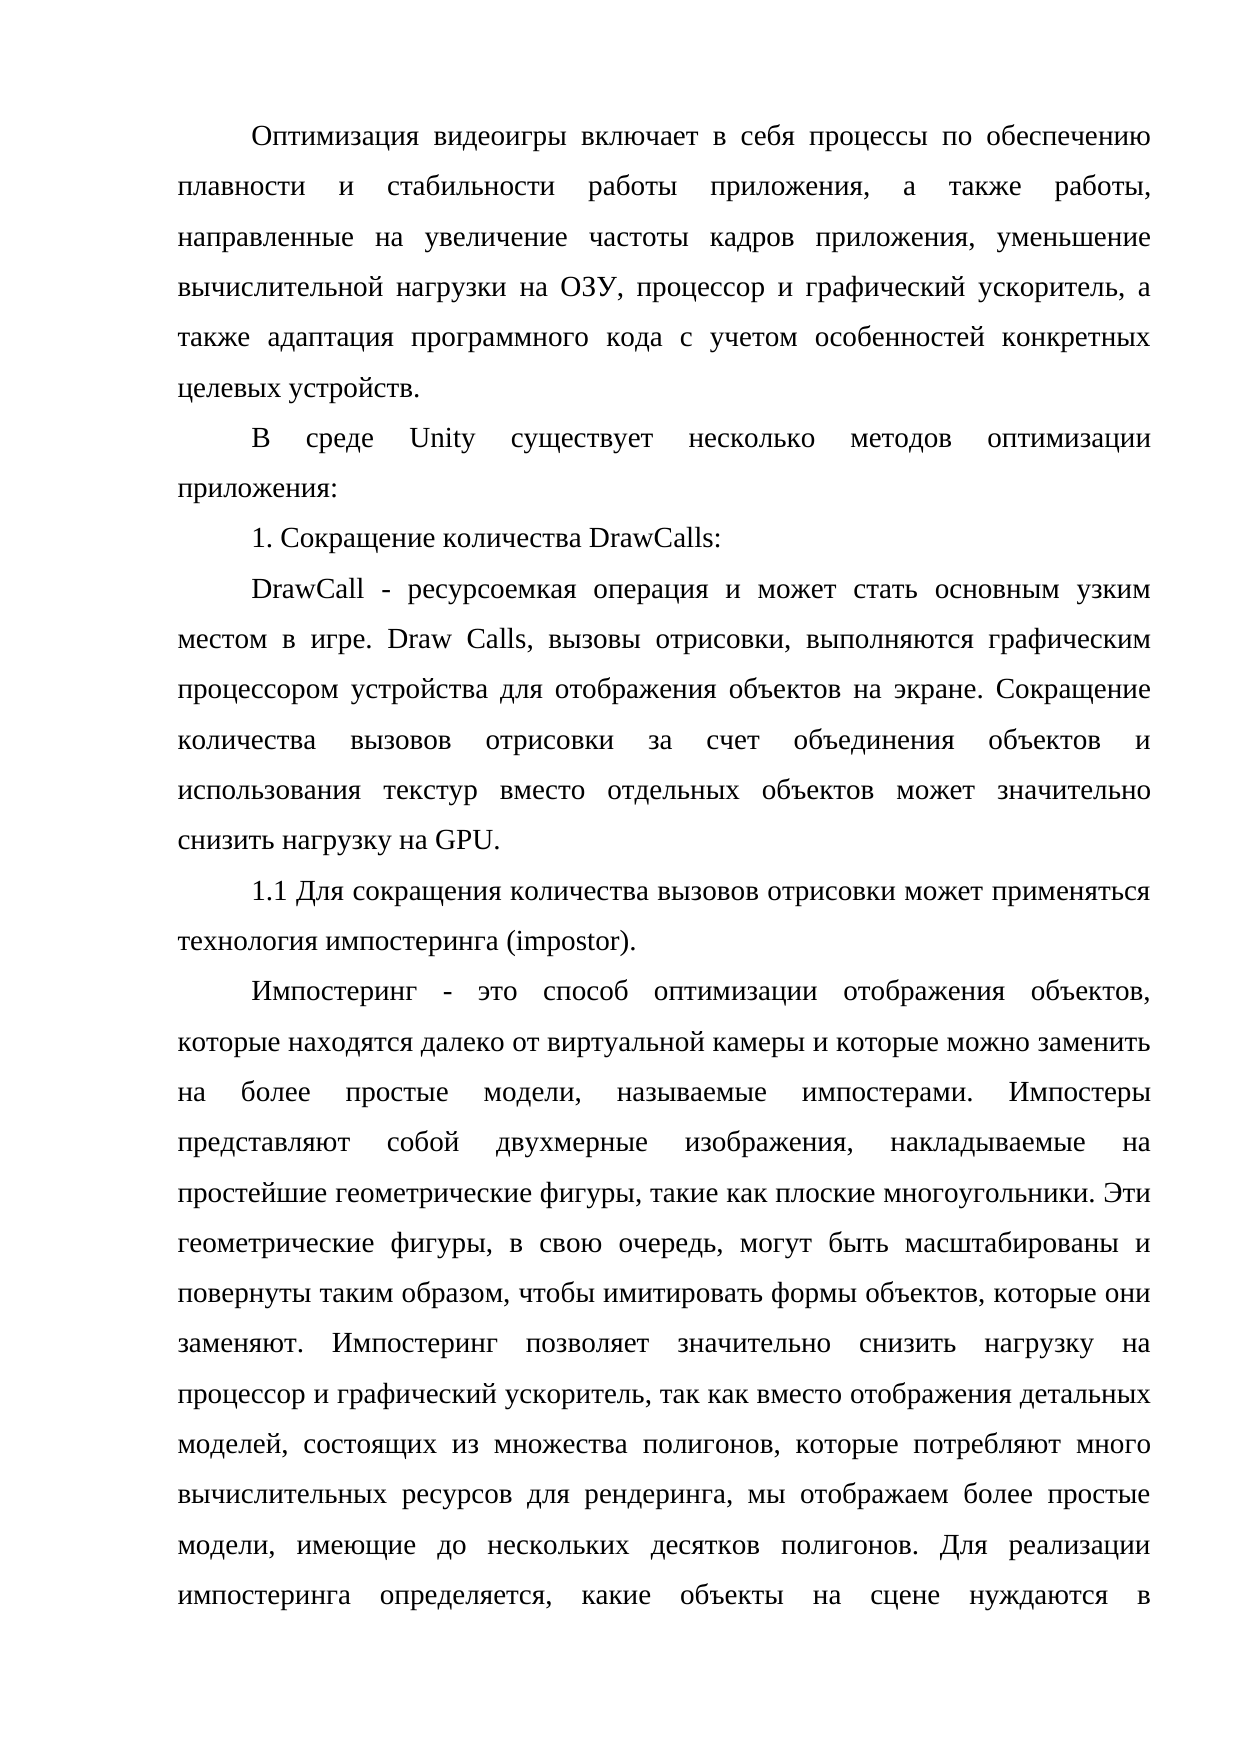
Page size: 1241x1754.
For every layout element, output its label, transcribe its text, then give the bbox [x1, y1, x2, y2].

text Оптимизация видеоигры включает в себя процессы по обеспечению плавности и стабильности работы приложения, а также работы, направленные на увеличение частоты кадров приложения, уменьшение вычислительной нагрузки на ОЗУ, процессор и графический ускоритель, а также адаптация программного кода с учетом особенностей конкретных целевых устройств. [177, 118, 1152, 403]
text 1.1 Для сокращения количества вызовов отрисовки может применяться технология импостеринга (impostor). [177, 873, 1152, 957]
text 1. Сокращение количества DrawCalls: [177, 521, 1152, 554]
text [177, 973, 1152, 1611]
text DrawCall - ресурсоемкая операция и может стать основным узким местом в игре. Draw Calls, вызовы отрисовки, выполняются графическим процессором устройства для отображения объектов на экране. Сокращение количества вызовов отрисовки за счет объединения объектов и использования текстур вместо отдельных объектов может значительно снизить нагрузку на GPU. [177, 571, 1152, 856]
text В среде Unity существует несколько методов оптимизации приложения: [177, 420, 1152, 504]
